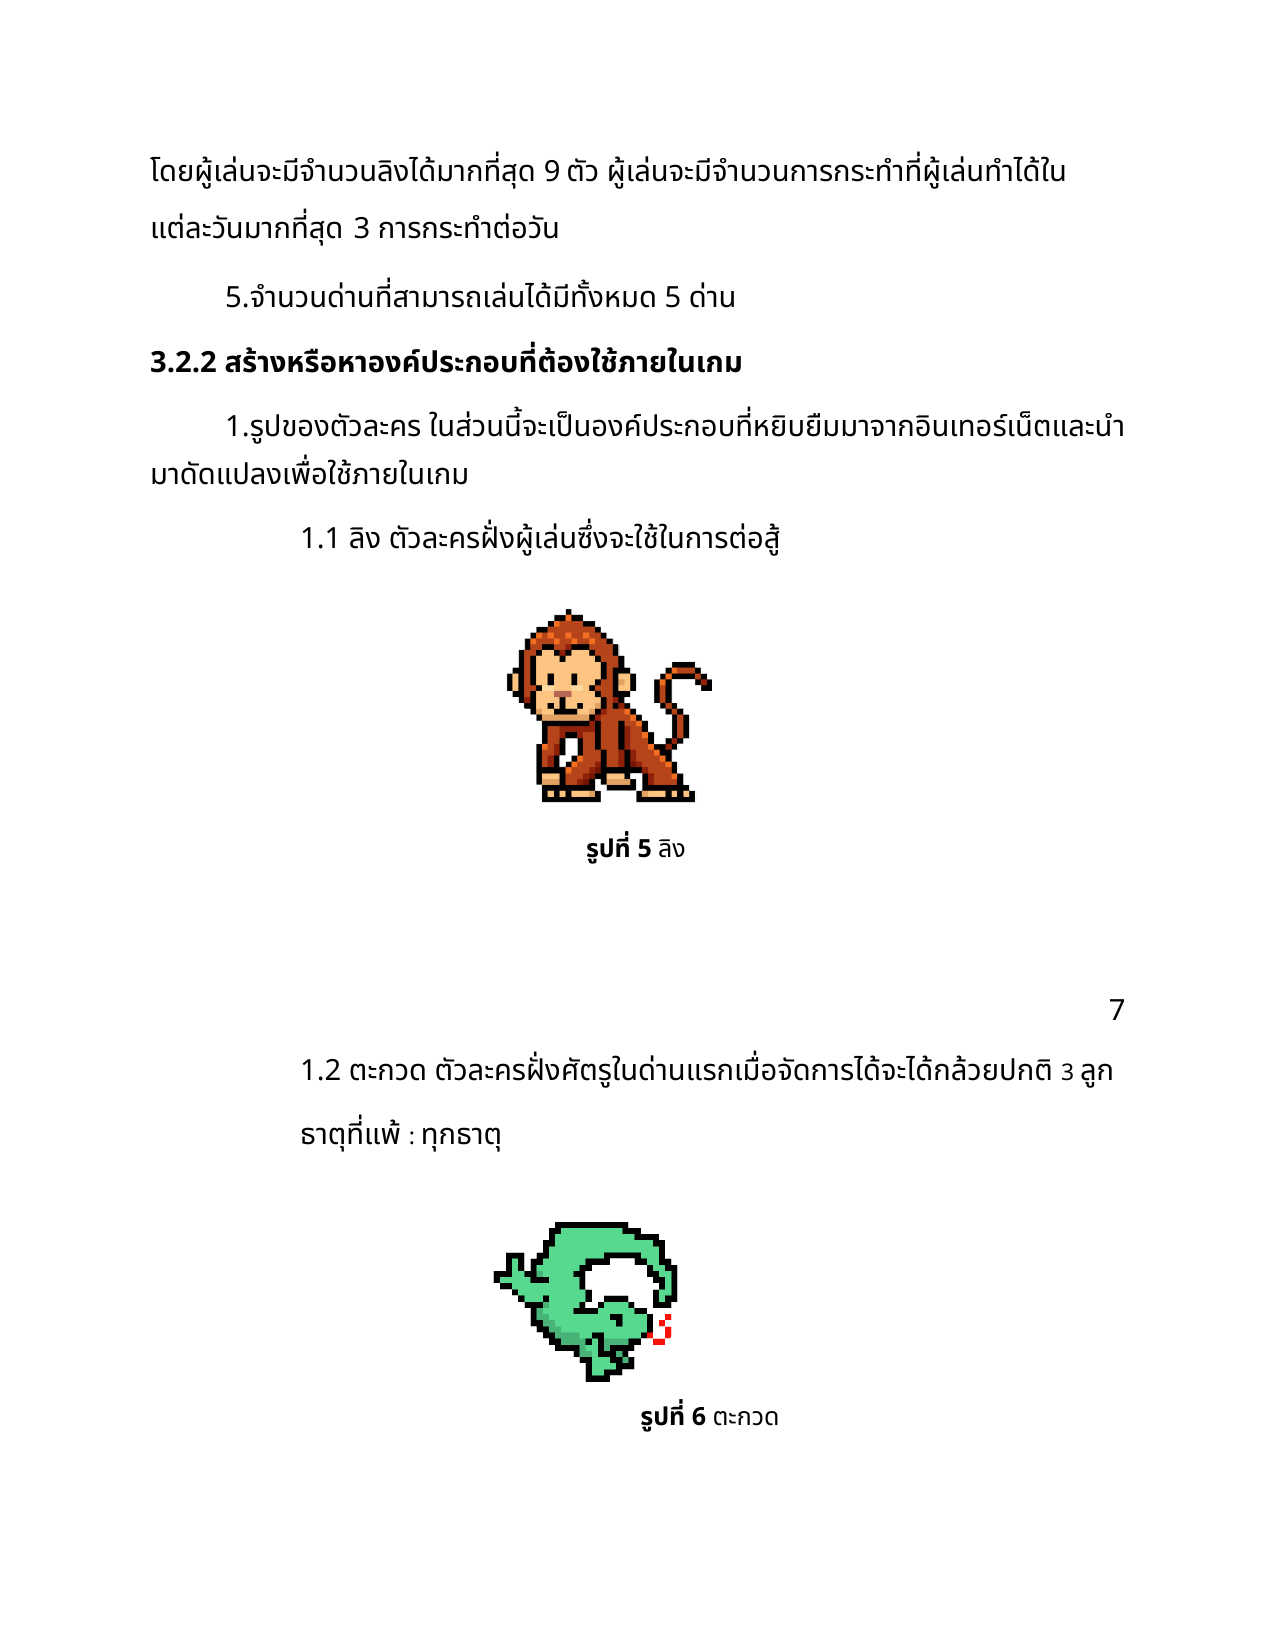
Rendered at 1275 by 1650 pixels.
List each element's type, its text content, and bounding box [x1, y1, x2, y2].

picture [502, 606, 712, 803]
text รูปที่ 6 ตะกวด [150, 1398, 1125, 1437]
text รูปที่ 5 ลิง [525, 831, 1125, 869]
text 1.1 ลิง ตัวละครฝั่งผู้เล่นซึ่งจะใช้ในการต่อสู้ [225, 517, 1125, 562]
text 3.2.2 สร้างหรือหาองค์ประกอบที่ต้องใช้ภายในเกม [150, 341, 1125, 385]
text 1.2 ตะกวด ตัวละครฝั่งศัตรูในด่านแรกเมื่อจัดการได้จะได้กล้วยปกติ 3 ลูก [225, 1049, 1125, 1093]
picture [484, 1212, 685, 1388]
text ธาตุที่แพ้ : ทุกธาตุ [225, 1113, 1125, 1158]
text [150, 150, 1125, 255]
text 1.รูปของตัวละคร ในส่วนนี้จะเป็นองค์ประกอบที่หยิบยืมมาจากอินเทอร์เน็ตและนำมาดัดแปลงเพื่อใช้ภายในเกม [150, 406, 1125, 497]
text 7 [225, 989, 1125, 1029]
text 5.จำนวนด่านที่สามารถเล่นได้มีทั้งหมด 5 ด่าน [150, 277, 1125, 321]
